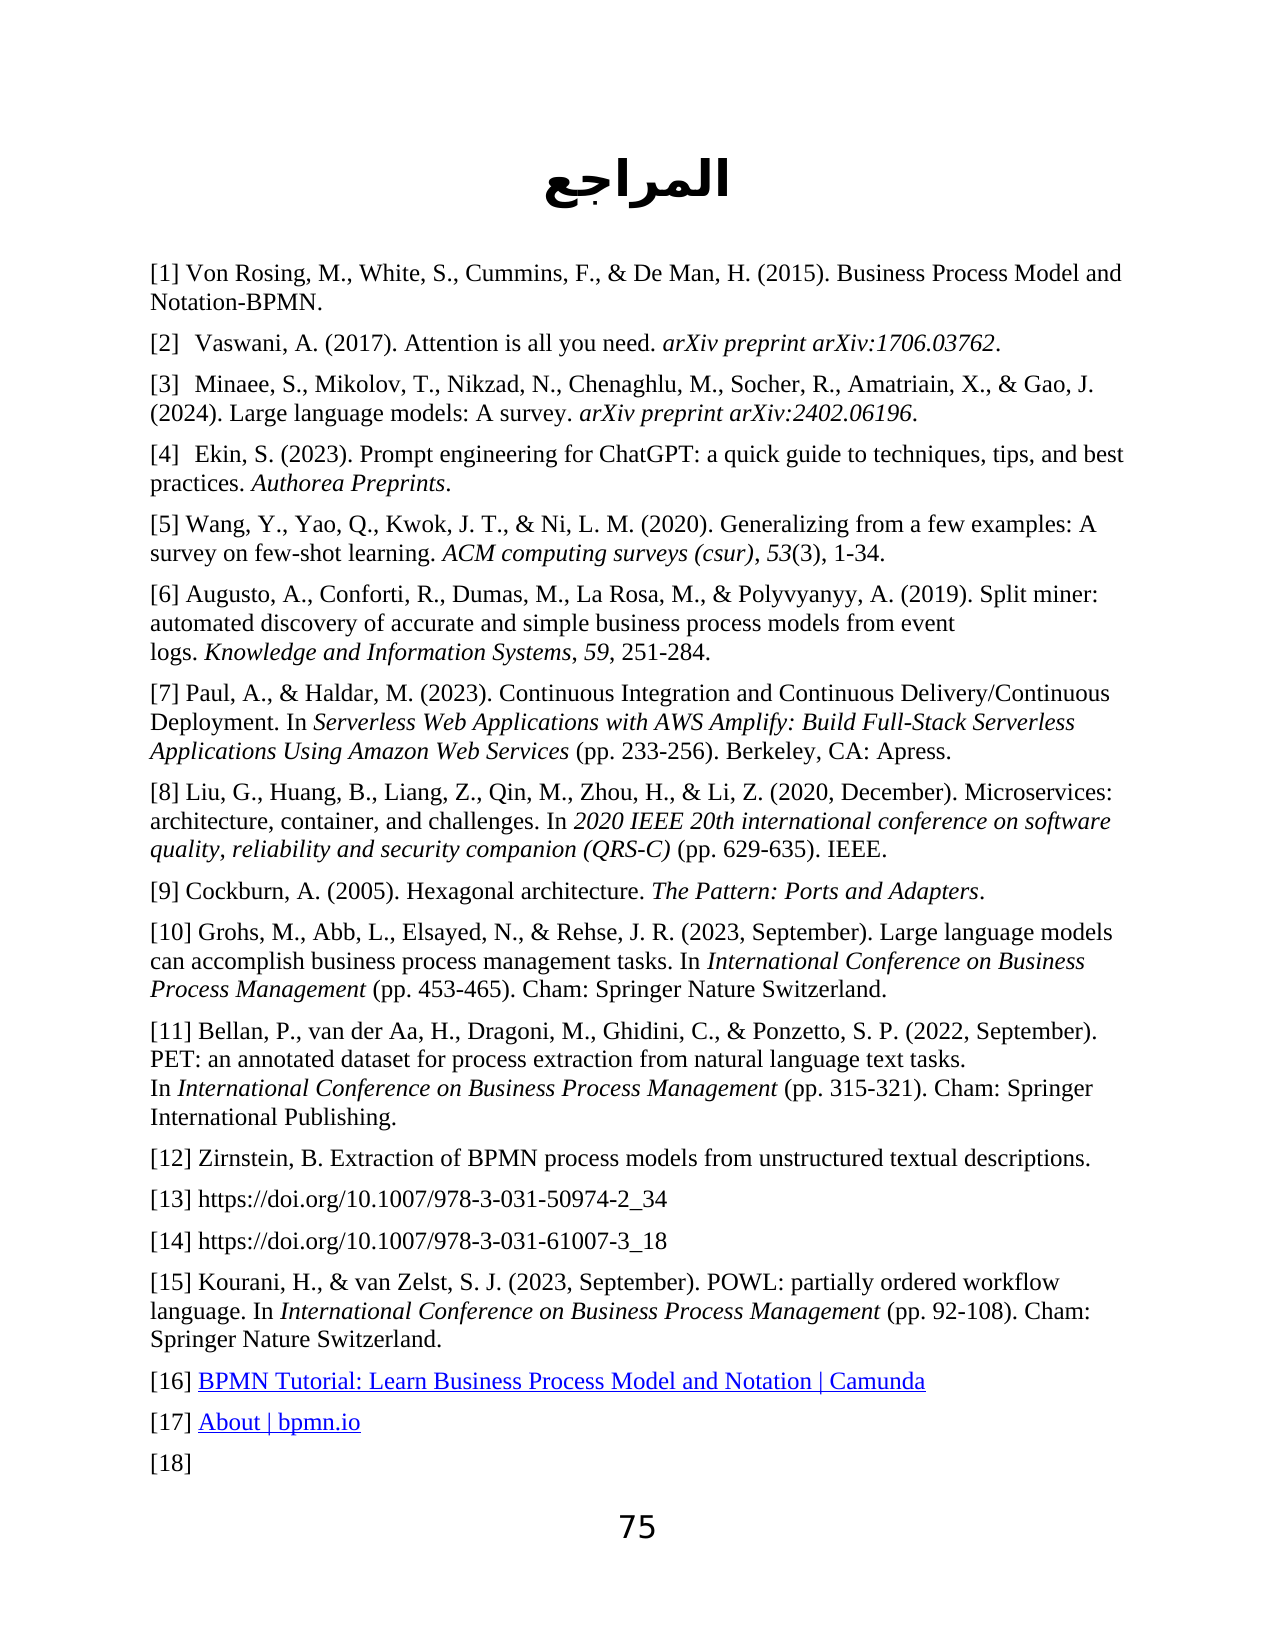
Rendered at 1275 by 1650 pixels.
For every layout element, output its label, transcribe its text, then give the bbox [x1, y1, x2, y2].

text [17] About | bpmn.io [150, 1407, 1125, 1436]
text [12] Zirnstein, B. Extraction of BPMN process models from unstructured textual descriptions. [150, 1143, 1125, 1172]
text [16] BPMN Tutorial: Learn Business Process Model and Notation | Camunda [150, 1366, 1125, 1394]
text [2] Vaswani, A. (2017). Attention is all you need. arXiv preprint arXiv:1706.03762. [150, 328, 1125, 357]
text [3] Minaee, S., Mikolov, T., Nikzad, N., Chenaghlu, M., Socher, R., Amatriain, X., & Gao, J. (2024). Large language models: A survey. arXiv preprint arXiv:2402.06196. [150, 369, 1125, 427]
text [15] Kourani, H., & van Zelst, S. J. (2023, September). POWL: partially ordered workflow language. In International Conference on Business Process Management (pp. 92-108). Cham: Springer Nature Switzerland. [150, 1267, 1125, 1353]
text [10] Grohs, M., Abb, L., Elsayed, N., & Rehse, J. R. (2023, September). Large language models can accomplish business process management tasks. In International Conference on Business Process Management (pp. 453-465). Cham: Springer Nature Switzerland. [150, 917, 1125, 1003]
text [13] https://doi.org/10.1007/978-3-031-50974-2_34 [150, 1184, 1125, 1213]
text [11] Bellan, P., van der Aa, H., Dragoni, M., Ghidini, C., & Ponzetto, S. P. (2022, September). PET: an annotated dataset for process extraction from natural language text tasks. In International Conference on Business Process Management (pp. 315-321). Cham: Springer International Publishing. [150, 1016, 1125, 1131]
text [14] https://doi.org/10.1007/978-3-031-61007-3_18 [150, 1226, 1125, 1254]
text [9] Cockburn, A. (2005). Hexagonal architecture. The Pattern: Ports and Adapters. [150, 876, 1125, 904]
text [4] Ekin, S. (2023). Prompt engineering for ChatGPT: a quick guide to techniques, tips, and best practices. Authorea Preprints. [150, 439, 1125, 497]
text [1] Von Rosing, M., White, S., Cummins, F., & De Man, H. (2015). Business Process Model and Notation-BPMN. [150, 258, 1125, 316]
text [6] Augusto, A., Conforti, R., Dumas, M., La Rosa, M., & Polyvyanyy, A. (2019). Split miner: automated discovery of accurate and simple business process models from event logs. Knowledge and Information Systems, 59, 251-284. [150, 579, 1125, 666]
text [8] Liu, G., Huang, B., Liang, Z., Qin, M., Zhou, H., & Li, Z. (2020, December). Microservices: architecture, container, and challenges. In 2020 IEEE 20th international conference on software quality, reliability and security companion (QRS-C) (pp. 629-635). IEEE. [150, 777, 1125, 863]
text [7] Paul, A., & Haldar, M. (2023). Continuous Integration and Continuous Delivery/Continuous Deployment. In Serverless Web Applications with AWS Amplify: Build Full-Stack Serverless Applications Using Amazon Web Services (pp. 233-256). Berkeley, CA: Apress. [150, 678, 1125, 764]
text [5] Wang, Y., Yao, Q., Kwok, J. T., & Ni, L. M. (2020). Generalizing from a few examples: A survey on few-shot learning. ACM computing surveys (csur), 53(3), 1-34. [150, 509, 1125, 567]
text المراجع [150, 150, 1125, 208]
text [18] [150, 1448, 1125, 1477]
